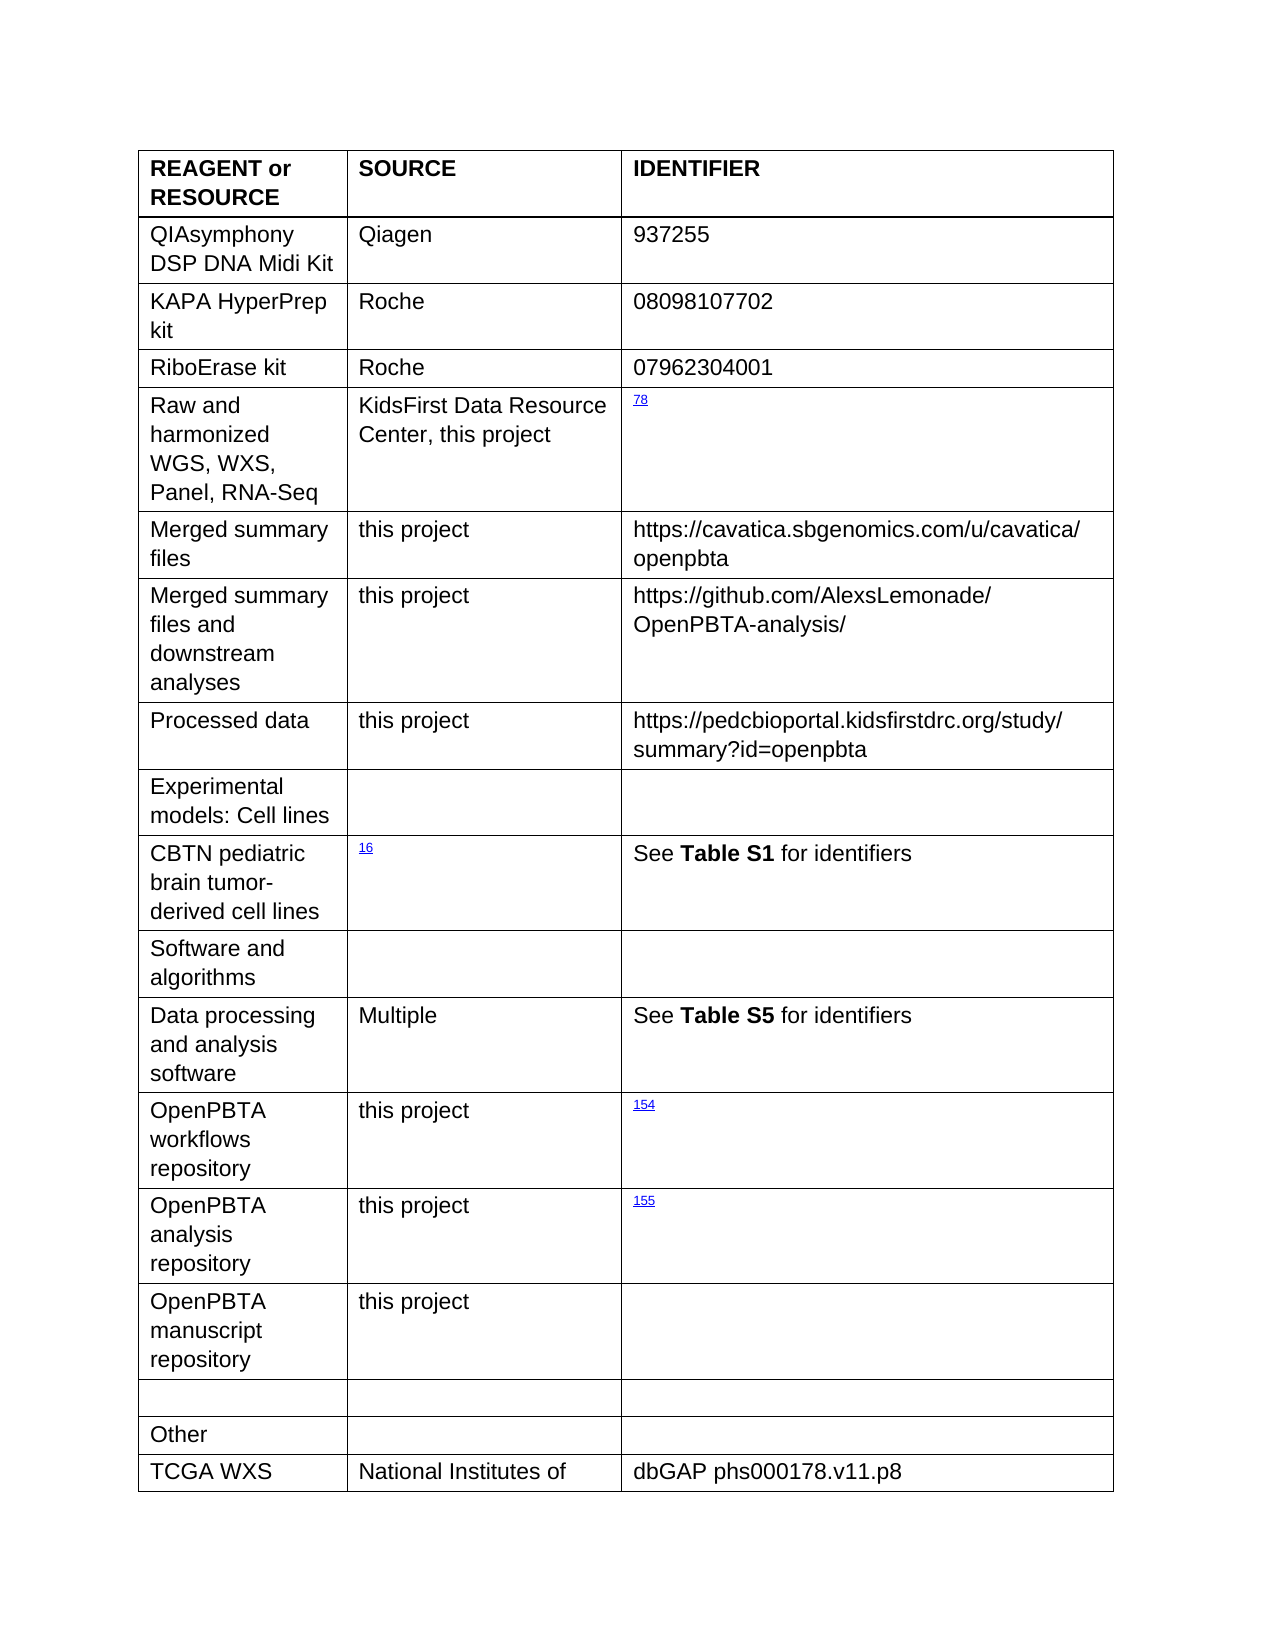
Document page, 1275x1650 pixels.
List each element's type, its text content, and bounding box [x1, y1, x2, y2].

table_cell [348, 1417, 621, 1453]
table_cell [348, 770, 621, 835]
table_header IDENTIFIER [622, 151, 1113, 216]
table_cell [622, 1380, 1113, 1416]
table_cell this project [348, 1284, 621, 1378]
table_cell this project [348, 703, 621, 768]
table_cell TCGA WXS dataset [139, 1455, 347, 1491]
table_cell Raw and harmonized WGS, WXS, Panel, RNA-Seq [139, 388, 347, 511]
table_cell KAPA HyperPrep kit [139, 284, 347, 349]
table_cell https://cavatica.sbgenomics.com/u/cavatica/openpbta [622, 512, 1113, 578]
table_cell this project [348, 512, 621, 578]
table_cell [348, 1380, 621, 1416]
table_cell [622, 770, 1113, 835]
table_cell QIAsymphony DSP DNA Midi Kit [139, 218, 347, 283]
table_cell 155 [622, 1189, 1113, 1283]
table_cell See Table S1 for identifiers [622, 836, 1113, 930]
table_cell this project [348, 579, 621, 702]
table_cell 78 [622, 388, 1113, 511]
table_cell KidsFirst Data Resource Center, this project [348, 388, 621, 511]
table_cell 07962304001 [622, 350, 1113, 387]
table_header SOURCE [348, 151, 621, 216]
table_cell 937255 [622, 218, 1113, 283]
table_cell this project [348, 1093, 621, 1188]
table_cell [348, 1455, 621, 1491]
table_cell OpenPBTA analysis repository [139, 1189, 347, 1283]
table_cell Merged summary files and downstream analyses [139, 579, 347, 702]
table_cell dbGAP phs000178.v11.p8 [622, 1455, 1113, 1491]
table_cell Experimental models: Cell lines [139, 770, 347, 835]
table_cell https://pedcbioportal.kidsfirstdrc.org/study/summary?id=openpbta [622, 703, 1113, 768]
table_cell Multiple [348, 998, 621, 1092]
table_cell [139, 1380, 347, 1416]
table_cell Qiagen [348, 218, 621, 283]
table_cell [348, 931, 621, 997]
table_cell RiboErase kit [139, 350, 347, 387]
table_header REAGENT or RESOURCE [139, 151, 347, 216]
table_cell Roche [348, 350, 621, 387]
table_cell [622, 1284, 1113, 1378]
table_cell this project [348, 1189, 621, 1283]
table_cell 16 [348, 836, 621, 930]
table_cell Software and algorithms [139, 931, 347, 997]
table_cell Processed data [139, 703, 347, 768]
table_cell 08098107702 [622, 284, 1113, 349]
table_cell Merged summary files [139, 512, 347, 578]
table_cell 154 [622, 1093, 1113, 1188]
table_cell CBTN pediatric brain tumor-derived cell lines [139, 836, 347, 930]
table_cell See Table S5 for identifiers [622, 998, 1113, 1092]
table_cell https://github.com/AlexsLemonade/OpenPBTA-analysis/ [622, 579, 1113, 702]
table_cell [622, 931, 1113, 997]
table_cell Data processing and analysis software [139, 998, 347, 1092]
table_cell [622, 1417, 1113, 1453]
table_cell Roche [348, 284, 621, 349]
table_cell OpenPBTA workflows repository [139, 1093, 347, 1188]
table_cell Other [139, 1417, 347, 1453]
table_cell OpenPBTA manuscript repository [139, 1284, 347, 1378]
